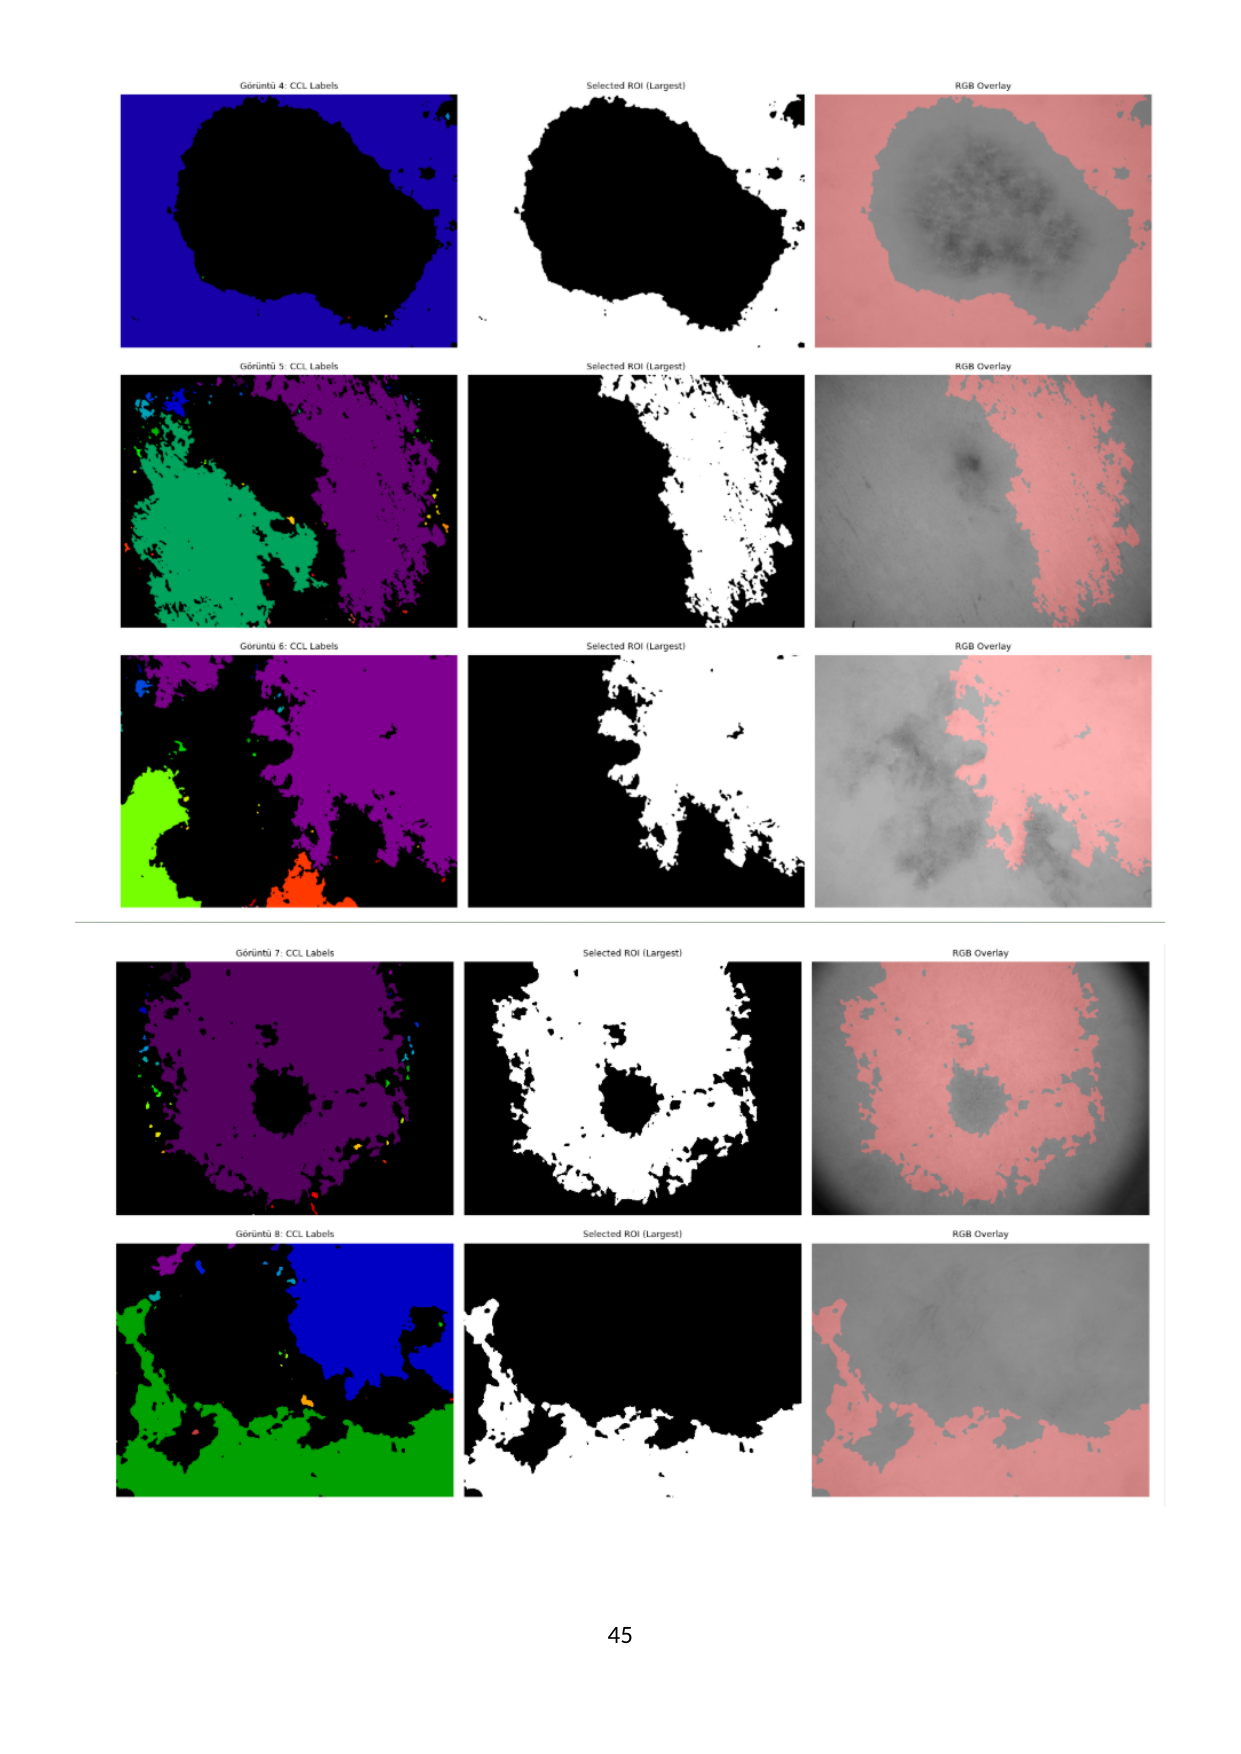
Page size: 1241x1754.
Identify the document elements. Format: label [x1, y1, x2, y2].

picture [75, 75, 1166, 923]
picture [75, 944, 1166, 1507]
